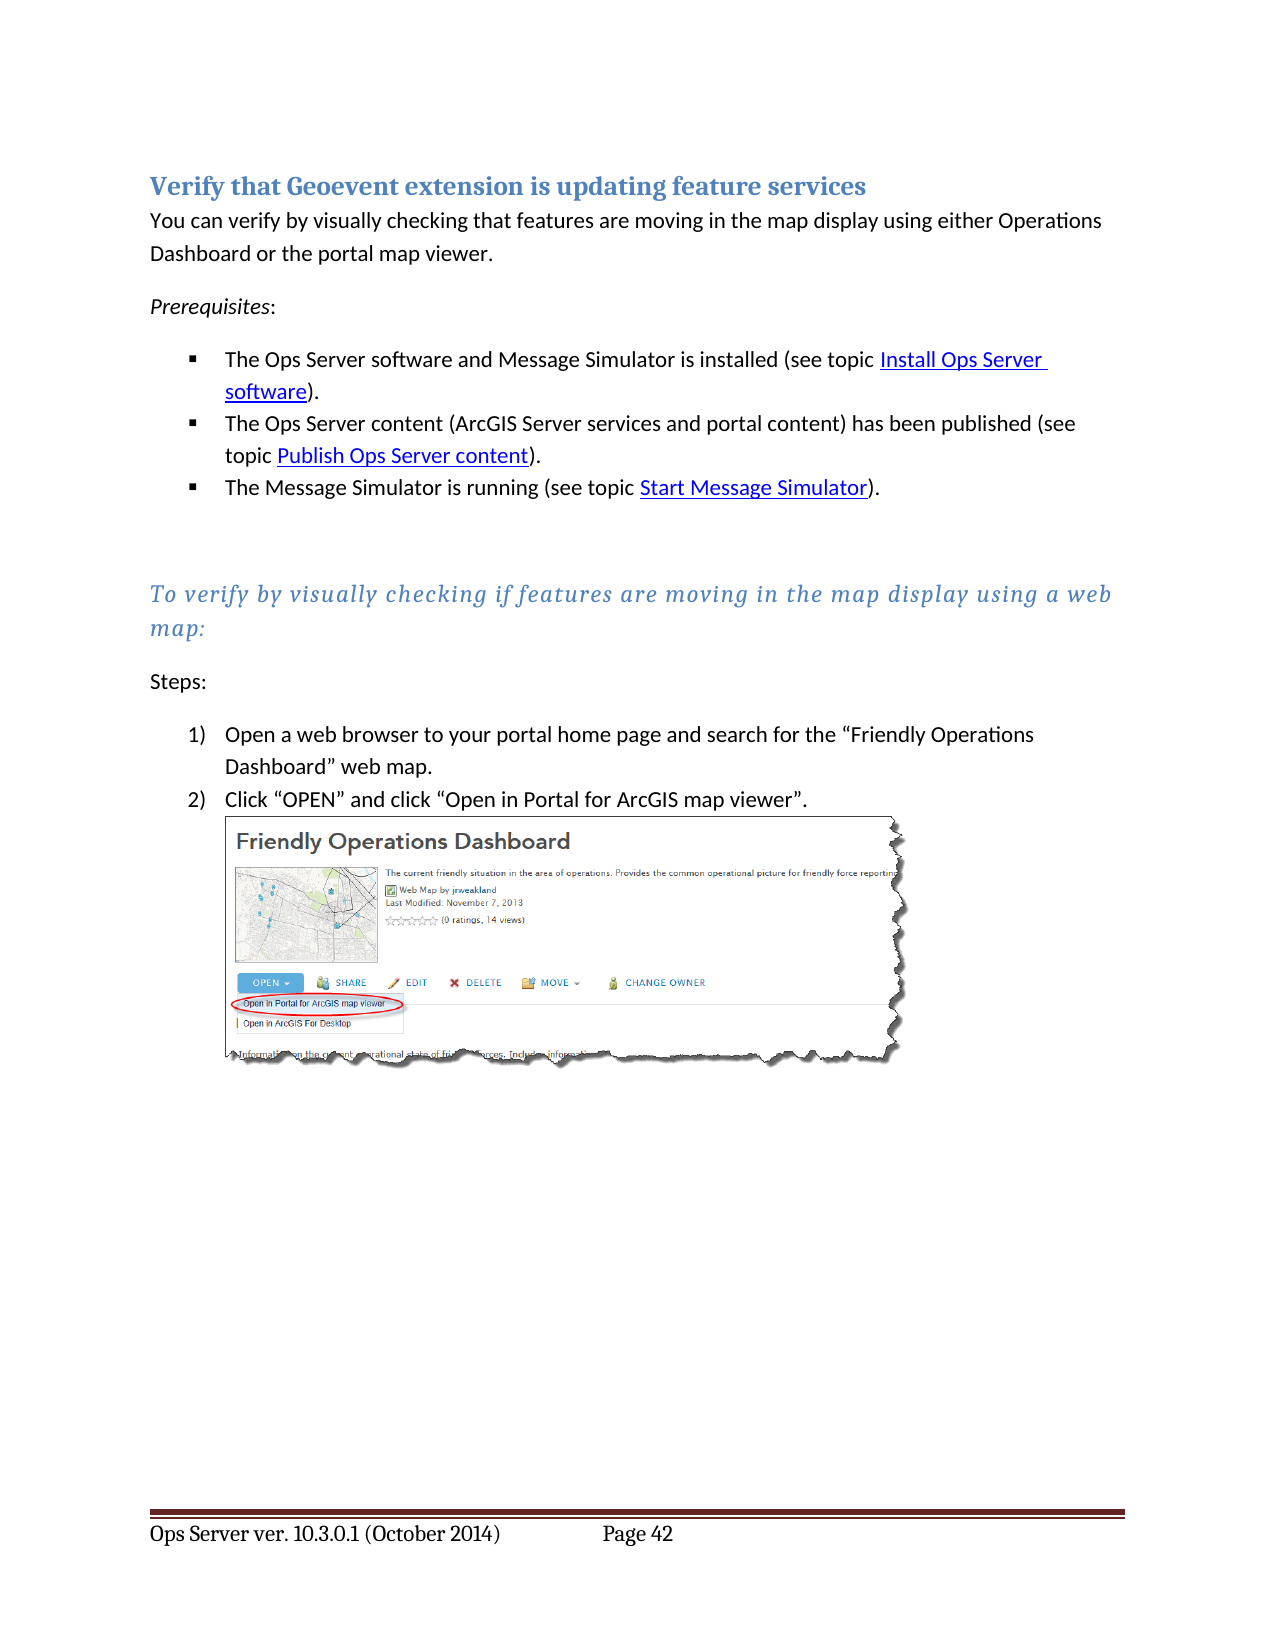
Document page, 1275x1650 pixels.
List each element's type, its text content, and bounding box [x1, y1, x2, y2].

picture [225, 816, 919, 1080]
list Click “OPEN” and click “Open in Portal for ArcGIS map viewer”. [187, 785, 1125, 813]
text Prerequisites: [150, 292, 1125, 320]
list The Message Simulator is running (see topic Start Message Simulator). [187, 473, 1125, 502]
list The Ops Server software and Message Simulator is installed (see topic Install Ops Server software). [187, 345, 1125, 405]
text Steps: [150, 667, 1125, 695]
text You can verify by visually checking that features are moving in the map display using either Operations Dashboard or the portal map viewer. [150, 207, 1125, 267]
subtitle To verify by visually checking if features are moving in the map display using a web map: [150, 580, 1125, 642]
list The Ops Server content (ArcGIS Server services and portal content) has been published (see topic Publish Ops Server content). [187, 409, 1125, 469]
subtitle Verify that Geoevent extension is updating feature services [150, 171, 1125, 202]
list Open a web browser to your portal home page and search for the “Friendly Operations Dashboard” web map. [187, 720, 1125, 781]
